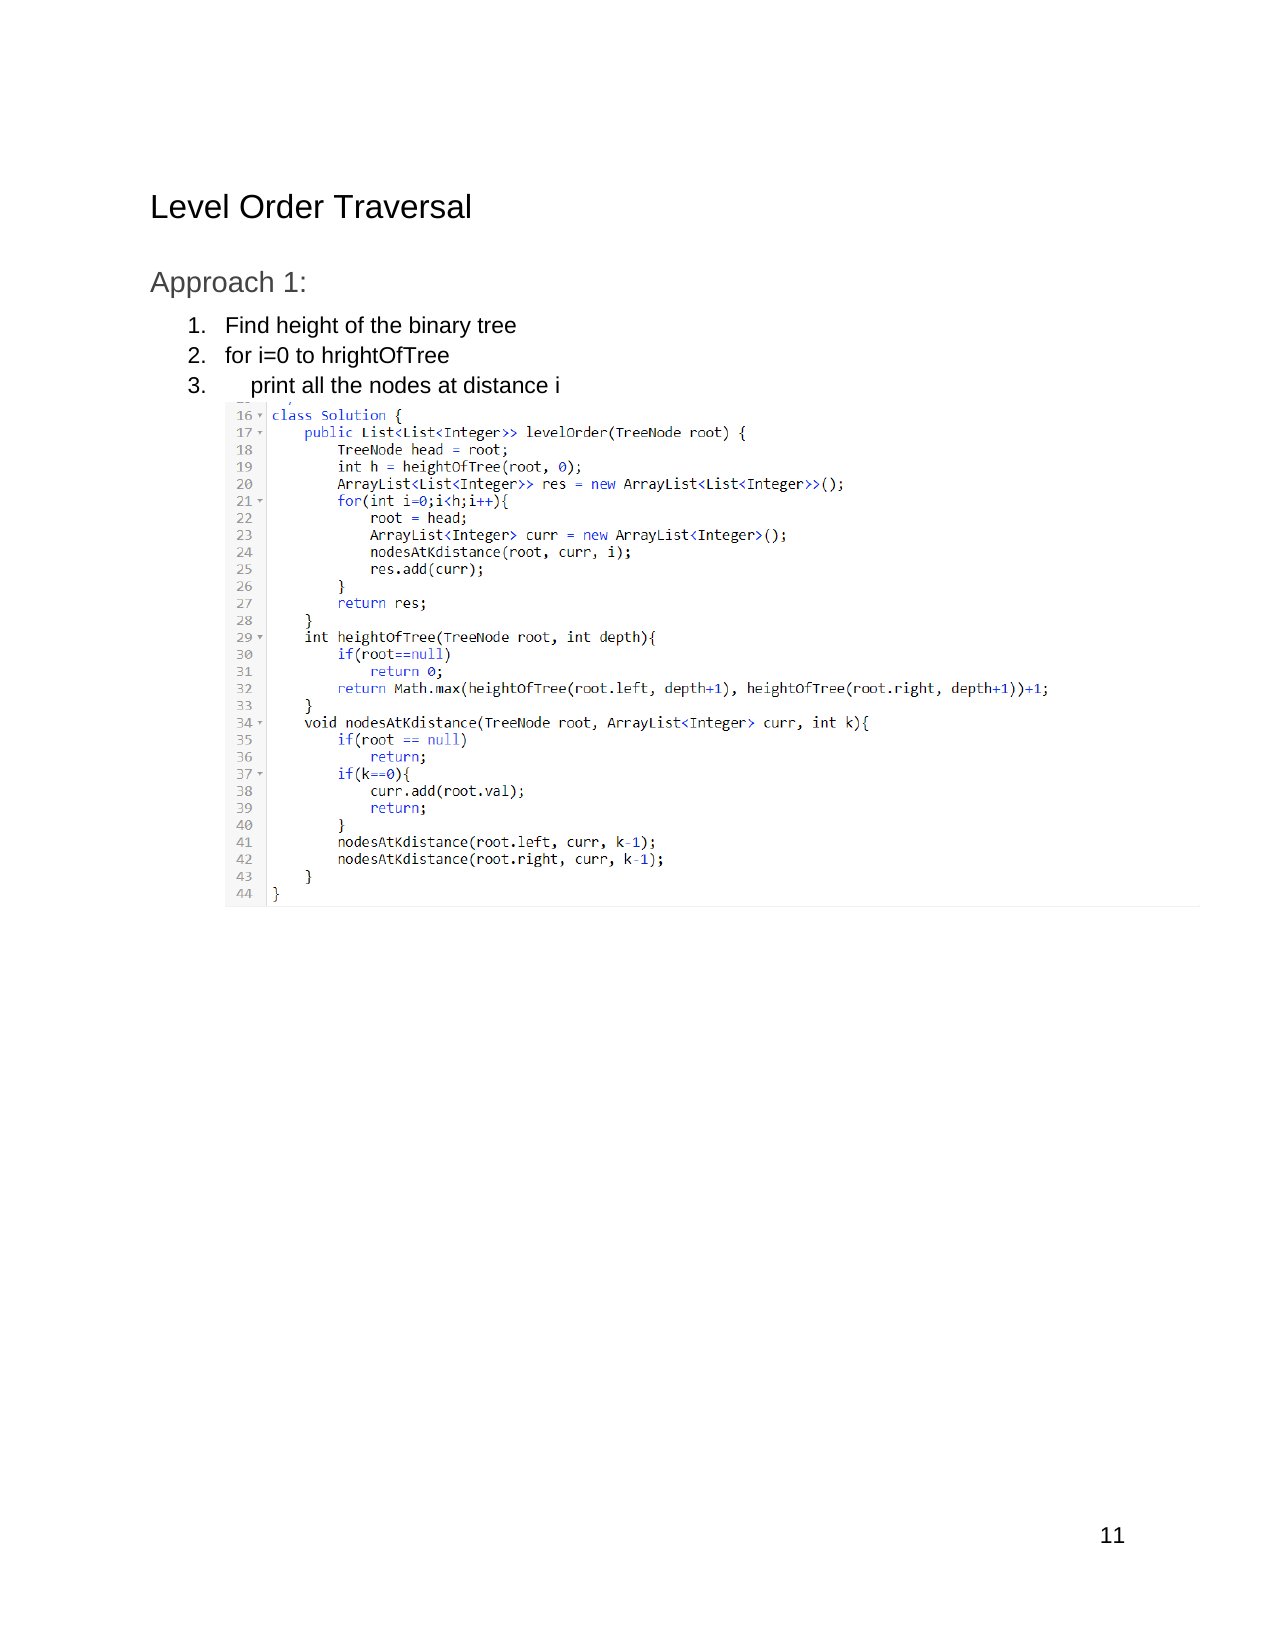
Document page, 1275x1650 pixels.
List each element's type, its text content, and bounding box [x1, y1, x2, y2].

subtitle Approach 1: [150, 265, 1125, 298]
subtitle Level Order Traversal [150, 187, 1125, 226]
picture [225, 402, 1200, 907]
list print all the nodes at distance i [187, 372, 1125, 399]
list Find height of the binary tree [187, 312, 1125, 338]
list for i=0 to hrightOfTree [187, 342, 1125, 368]
